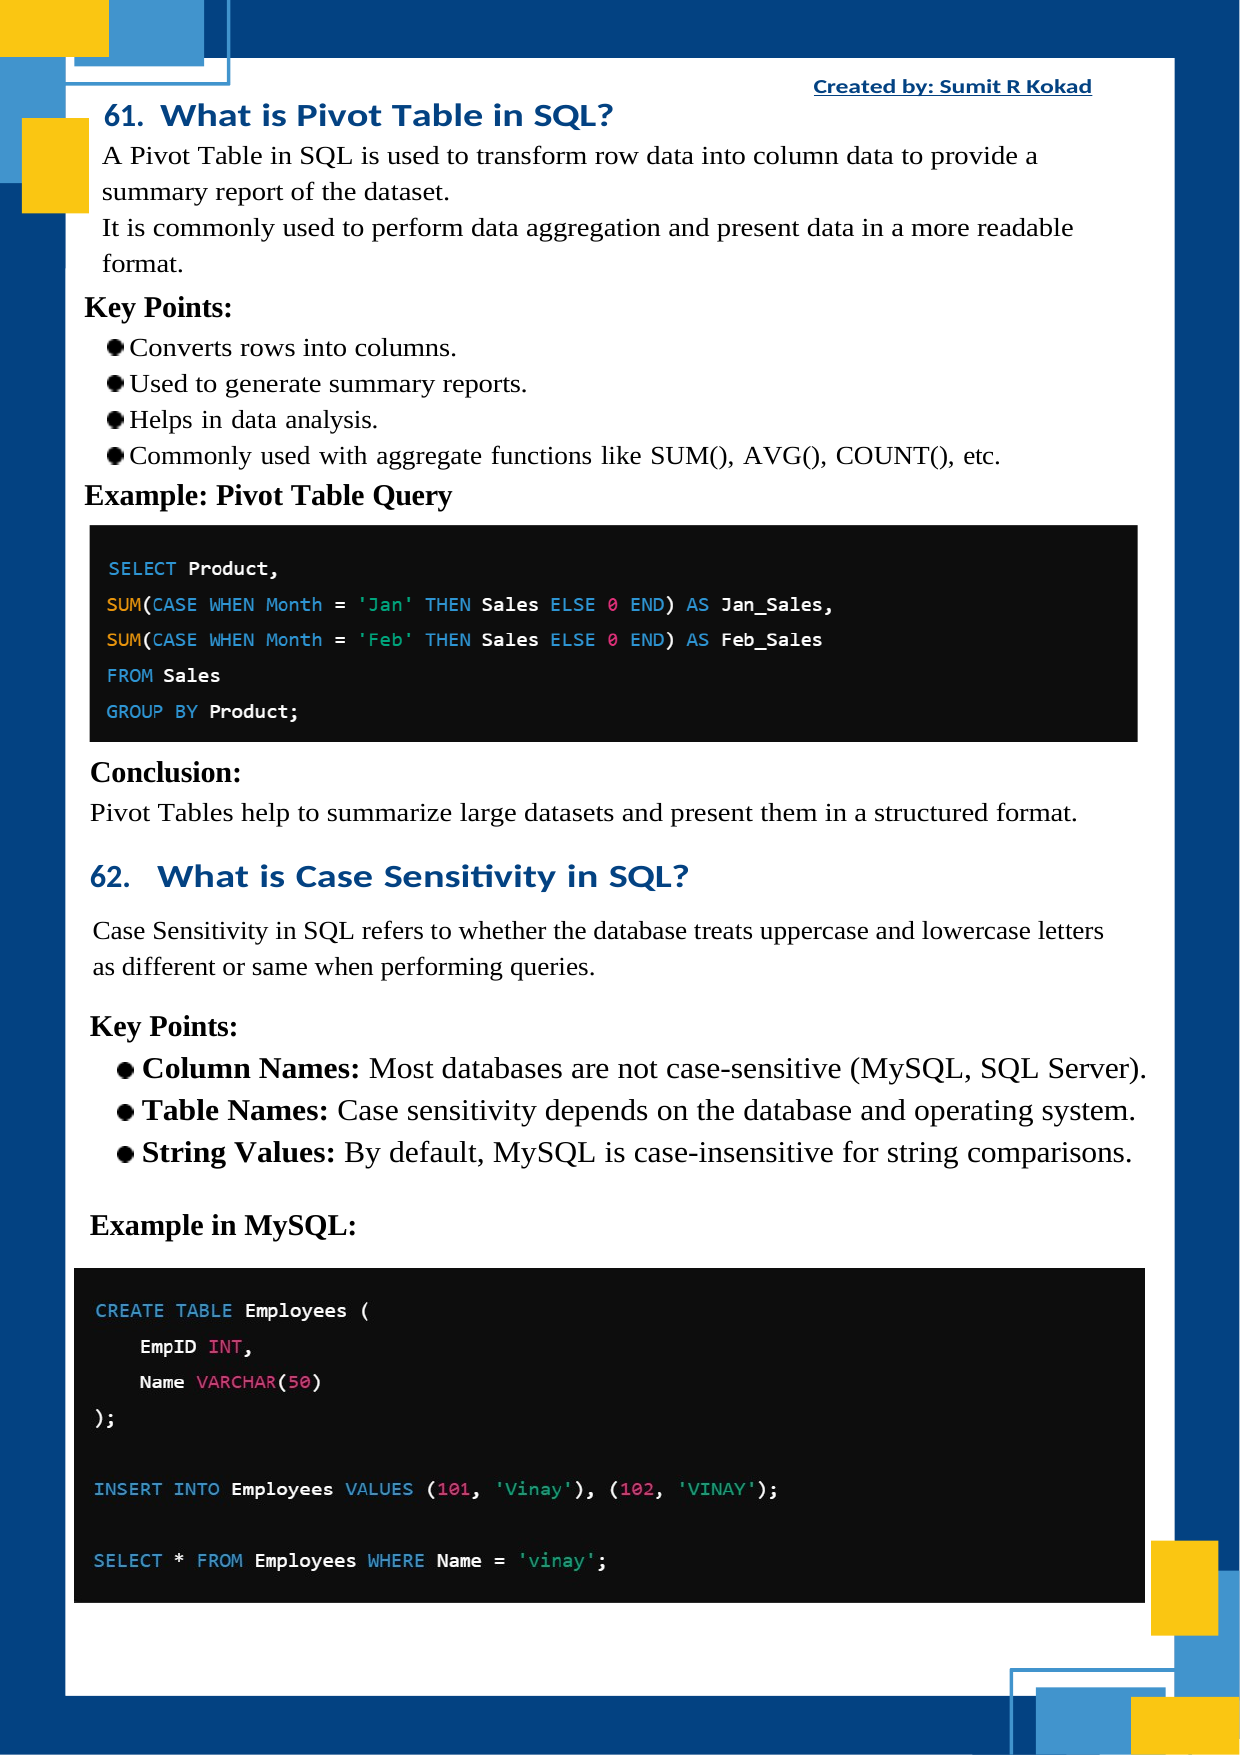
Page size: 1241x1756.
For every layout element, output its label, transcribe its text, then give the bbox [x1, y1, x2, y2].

picture [107, 375, 124, 392]
text Conclusion: [89, 536, 1240, 789]
text It is commonly used to perform data aggregation and present data in a more readable format. [102, 212, 1117, 278]
subtitle Key Points: [84, 289, 1240, 323]
list Converts rows into columns. [106, 332, 1240, 362]
subtitle Example: Pivot Table Query [84, 477, 1240, 512]
picture [107, 339, 124, 356]
picture [107, 447, 124, 465]
picture [89, 525, 1138, 536]
text A Pivot Table in SQL is used to transform row data into column data to provide a summary report of the dataset. [102, 140, 1143, 206]
list Column Names: Most databases are not case-sensitive (MySQL, SQL Server). [116, 1050, 1240, 1085]
list What is Pivot Table in SQL? [103, 96, 1240, 134]
list Helps in data analysis. [106, 404, 1240, 434]
list Table Names: Case sensitivity depends on the database and operating system. [116, 1092, 1240, 1127]
text Pivot Tables help to summarize large datasets and present them in a structured format. [89, 797, 1240, 827]
text Case Sensitivity in SQL refers to whether the database treats uppercase and lowercase letters as different or same when performing queries. [92, 915, 1117, 981]
picture [117, 1062, 134, 1079]
picture [74, 1268, 1145, 1603]
list Commonly used with aggregate functions like SUM(), AVG(), COUNT(), etc. [106, 440, 1240, 470]
list String Values: By default, MySQL is case-insensitive for string comparisons. [116, 1135, 1240, 1169]
subtitle Key Points: [89, 1008, 1240, 1043]
picture [117, 1146, 134, 1163]
subtitle Example in MySQL: [89, 1207, 1240, 1242]
picture [107, 411, 124, 429]
list Used to generate summary reports. [106, 368, 1240, 398]
picture [117, 1104, 134, 1121]
subtitle What is Case Sensitivity in SQL? [89, 856, 1240, 896]
